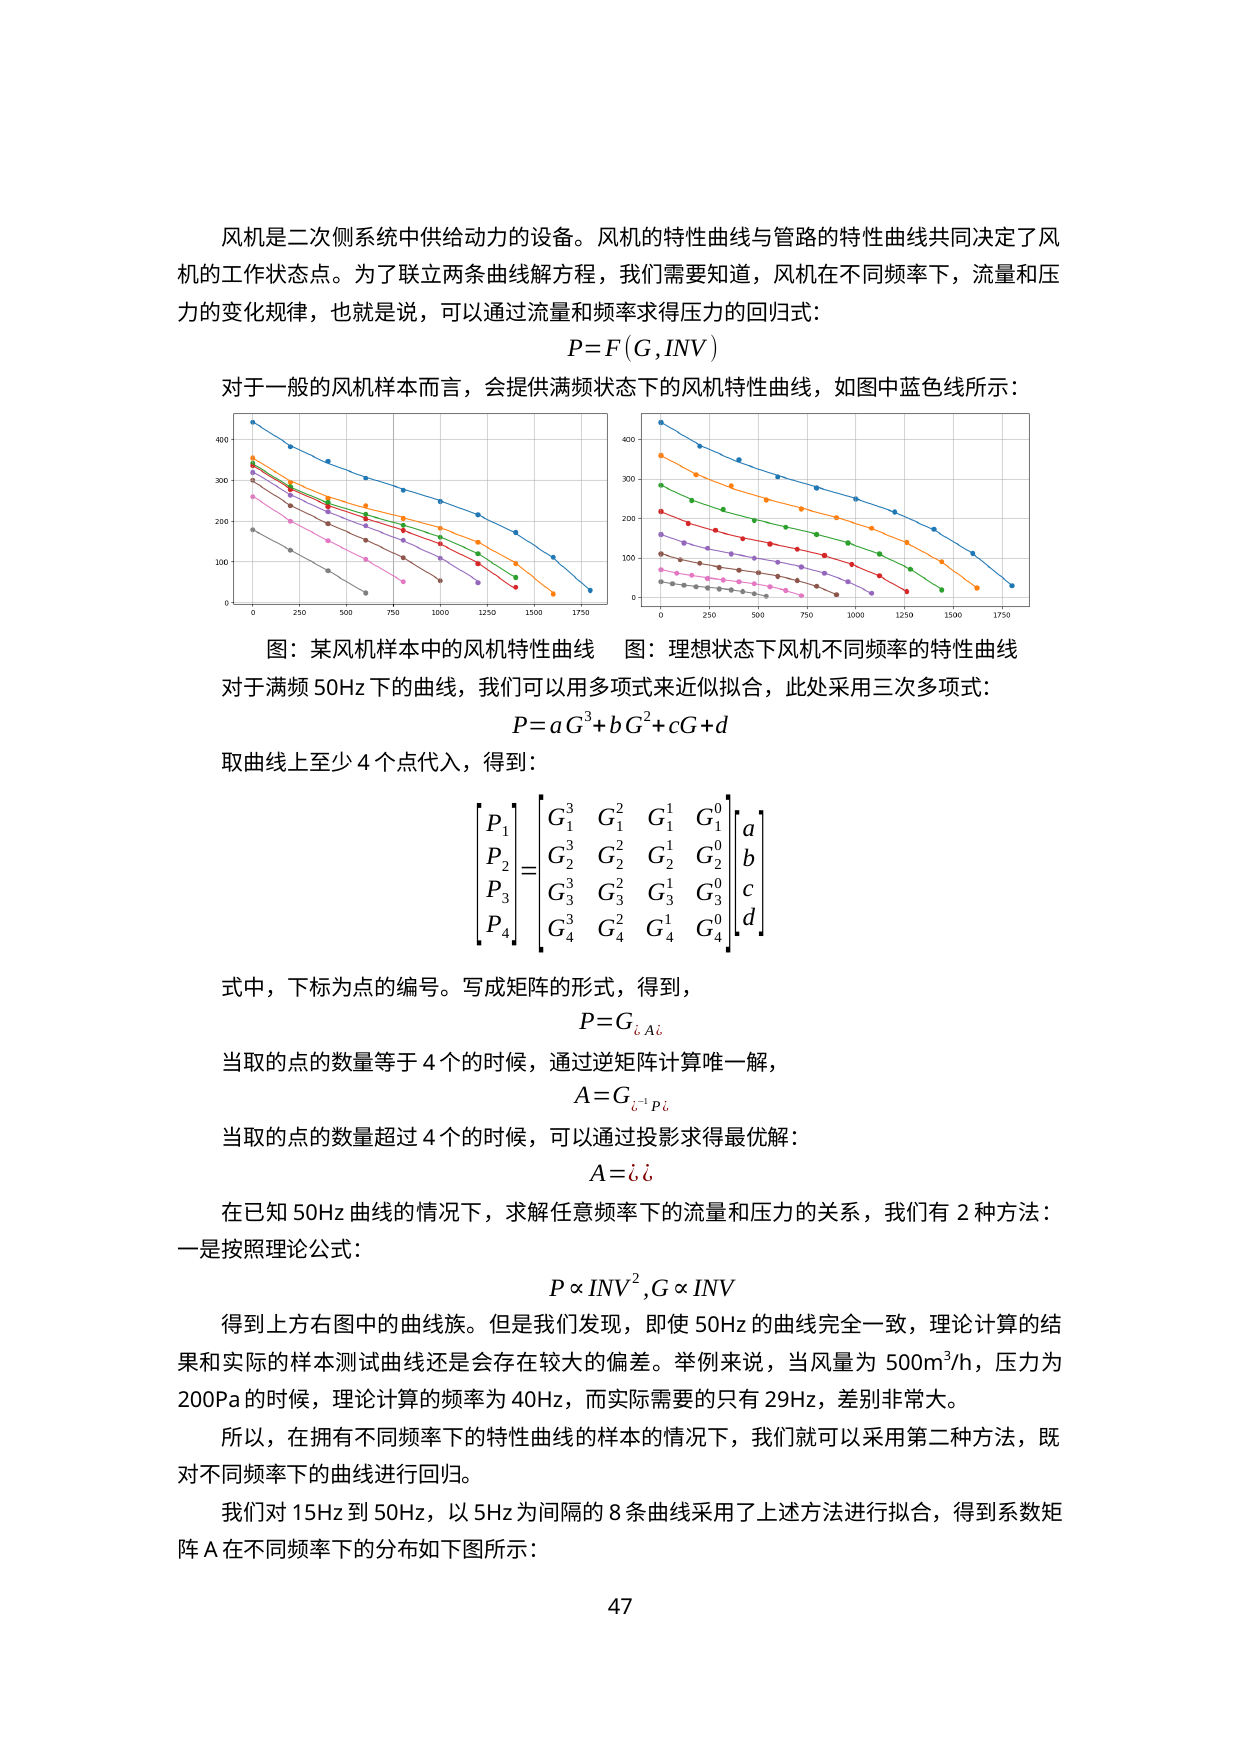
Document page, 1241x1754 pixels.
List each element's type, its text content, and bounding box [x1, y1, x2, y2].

picture [618, 410, 1033, 623]
text 当取的点的数量超过4个的时候，可以通过投影求得最优解： [177, 1117, 1063, 1154]
picture [208, 411, 613, 623]
text 对于一般的风机样本而言，会提供满频状态下的风机特性曲线，如图中蓝色线所示： [177, 367, 1063, 404]
text 风机是二次侧系统中供给动力的设备。风机的特性曲线与管路的特性曲线共同决定了风机的工作状态点。为了联立两条曲线解方程，我们需要知道，风机在不同频率下，流量和压力的变化规律，也就是说，可以通过流量和频率求得压力的回归式： [177, 217, 1063, 329]
text 得到上方右图中的曲线族。但是我们发现，即使50Hz的曲线完全一致，理论计算的结果和实际的样本测试曲线还是会存在较大的偏差。举例来说，当风量为500m3/h，压力为200Pa的时候，理论计算的频率为40Hz，而实际需要的只有29Hz，差别非常大。 [177, 1304, 1063, 1417]
text 我们对15Hz到50Hz，以5Hz为间隔的8条曲线采用了上述方法进行拟合，得到系数矩阵A在不同频率下的分布如下图所示： [177, 1492, 1063, 1567]
text 在已知50Hz曲线的情况下，求解任意频率下的流量和压力的关系，我们有2种方法：一是按照理论公式： [177, 1192, 1063, 1267]
text 图：某风机样本中的风机特性曲线 图：理想状态下风机不同频率的特性曲线 [177, 629, 1063, 667]
text 当取的点的数量等于4个的时候，通过逆矩阵计算唯一解， [177, 1042, 1063, 1079]
text 对于满频50Hz下的曲线，我们可以用多项式来近似拟合，此处采用三次多项式： [177, 667, 1063, 704]
text 所以，在拥有不同频率下的特性曲线的样本的情况下，我们就可以采用第二种方法，既对不同频率下的曲线进行回归。 [177, 1417, 1063, 1492]
text 取曲线上至少4个点代入，得到： [177, 742, 1063, 779]
text 式中，下标为点的编号。写成矩阵的形式，得到， [177, 967, 1063, 1004]
